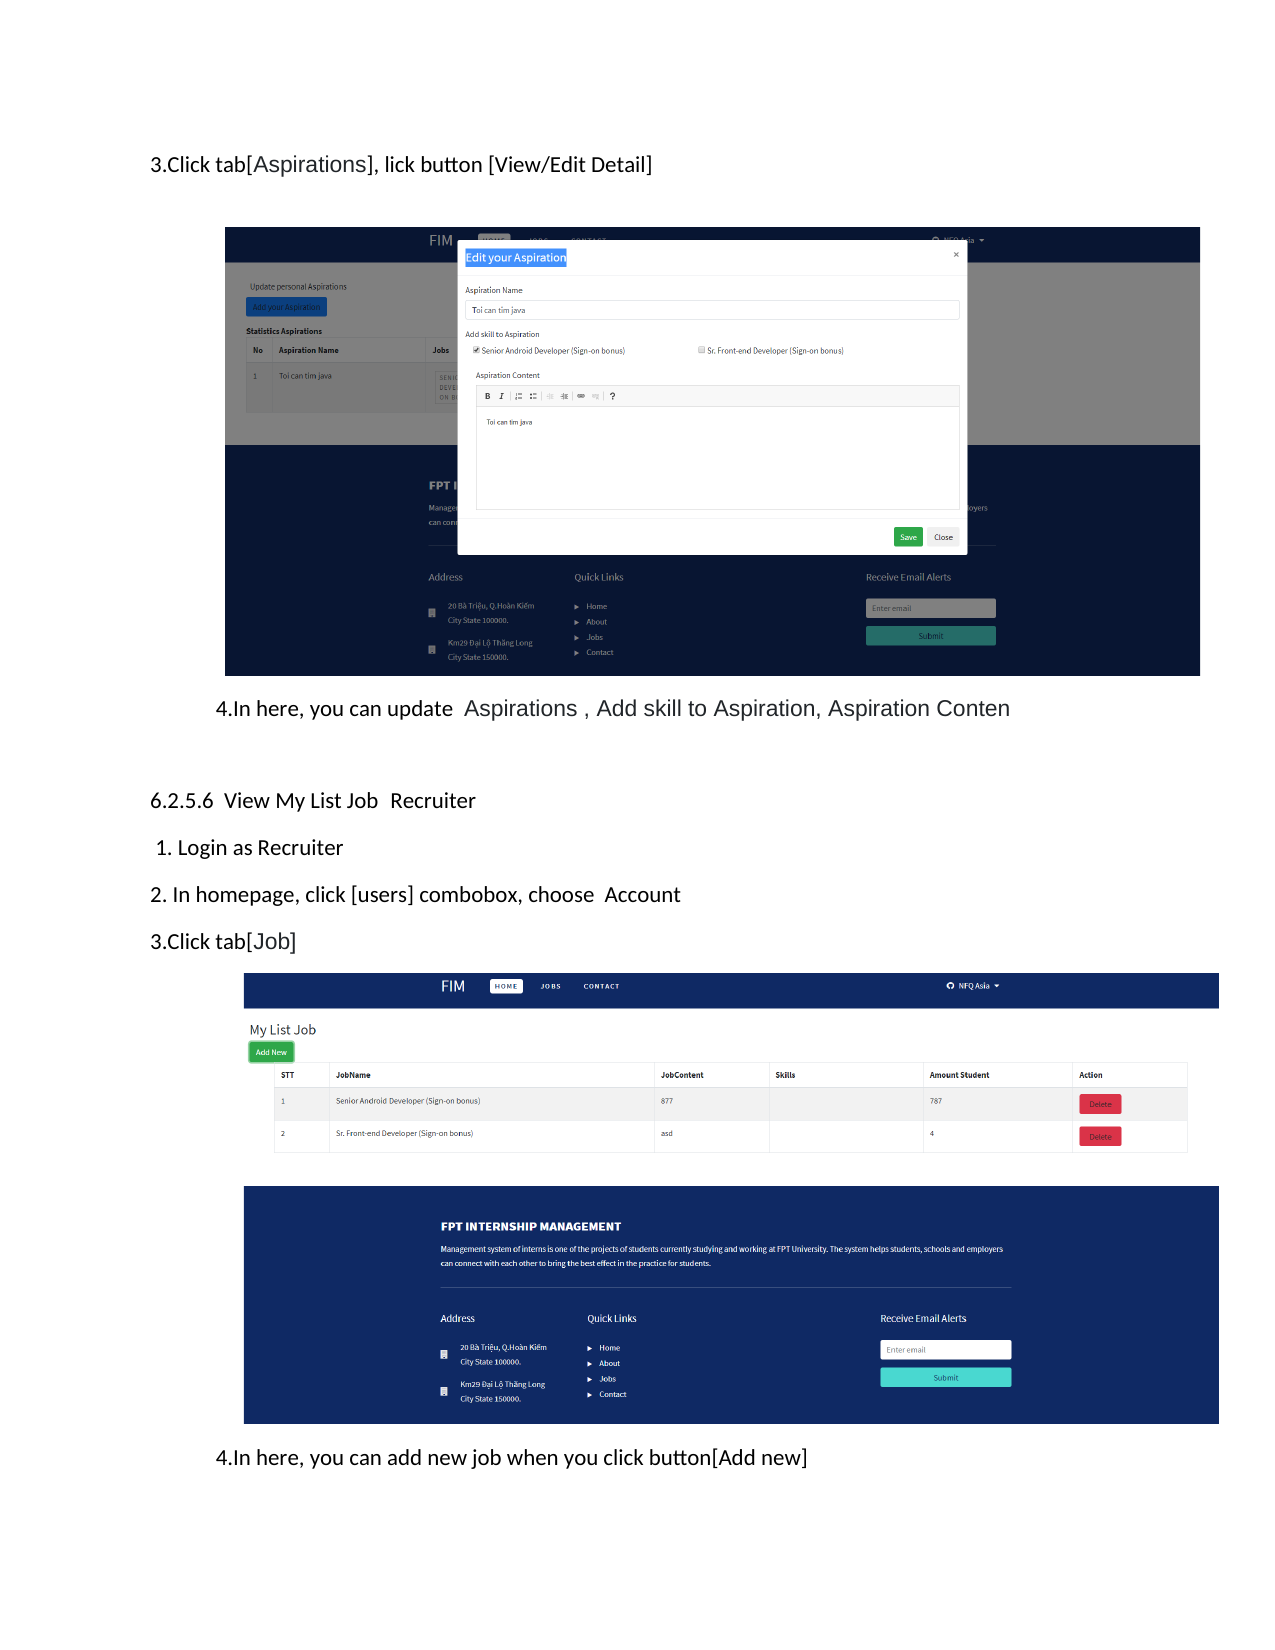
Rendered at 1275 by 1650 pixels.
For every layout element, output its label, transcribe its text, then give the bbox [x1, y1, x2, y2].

text 3.Click tab[Job] [150, 927, 1125, 955]
text 2. In homepage, click [users] combobox, choose Account [150, 880, 1125, 908]
text 6.2.5.6 View My List Job Recruiter [150, 786, 1125, 814]
text 4.In here, you can add new job when you click button[Add new] [216, 1443, 1125, 1471]
text 4.In here, you can update Aspirations , Add skill to Aspiration, Aspiration Conten [216, 694, 1125, 722]
text 1. Login as Recruiter [150, 833, 1125, 861]
picture [225, 227, 1200, 676]
picture [243, 973, 1219, 1424]
text 3.Click tab[Aspirations], lick button [View/Edit Detail] [150, 150, 1125, 178]
